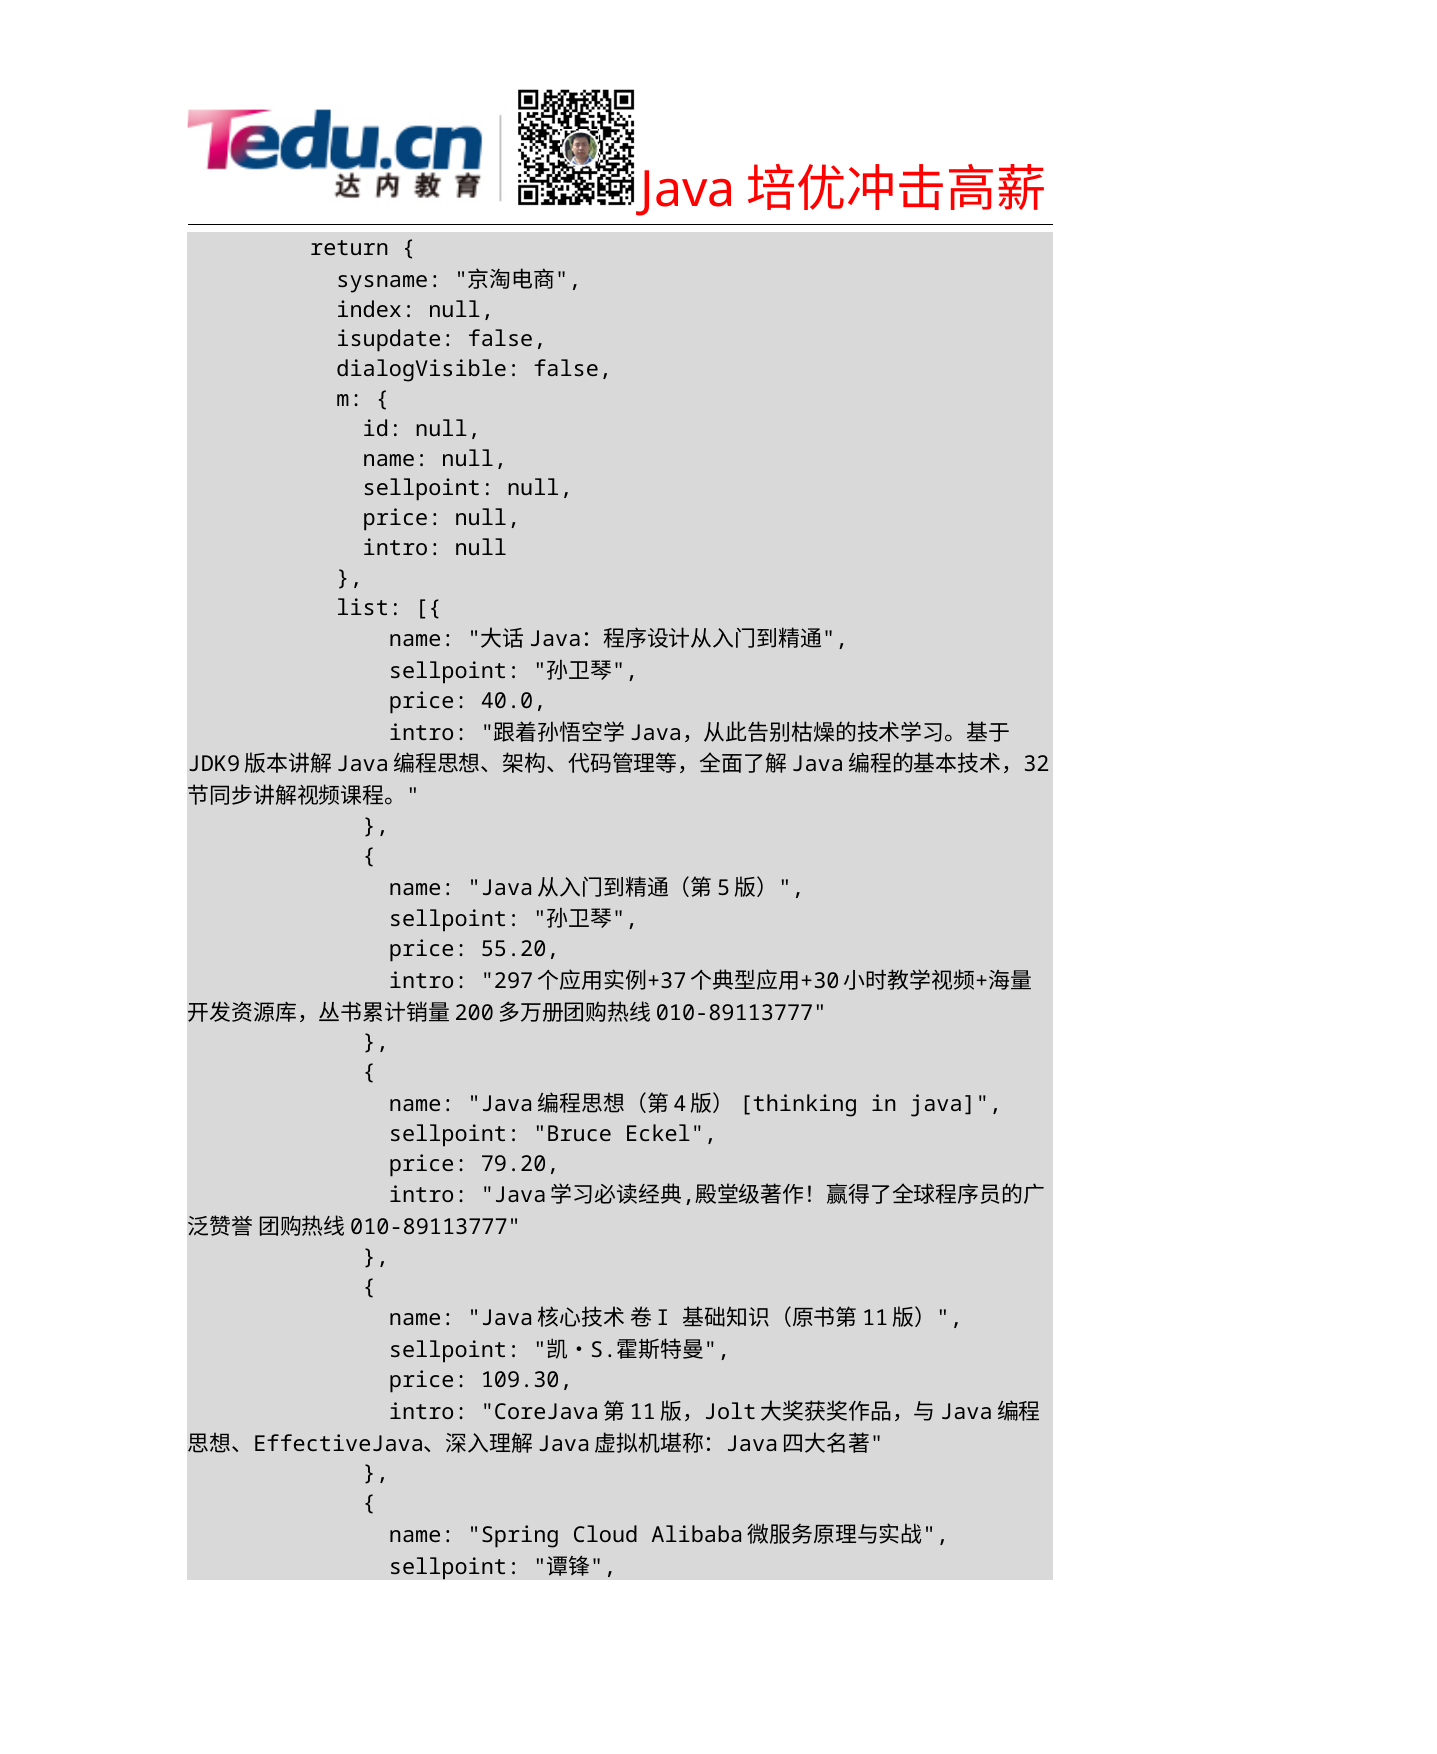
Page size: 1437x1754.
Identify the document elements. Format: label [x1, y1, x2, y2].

picture [187, 103, 507, 207]
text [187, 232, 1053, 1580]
picture [516, 88, 636, 207]
